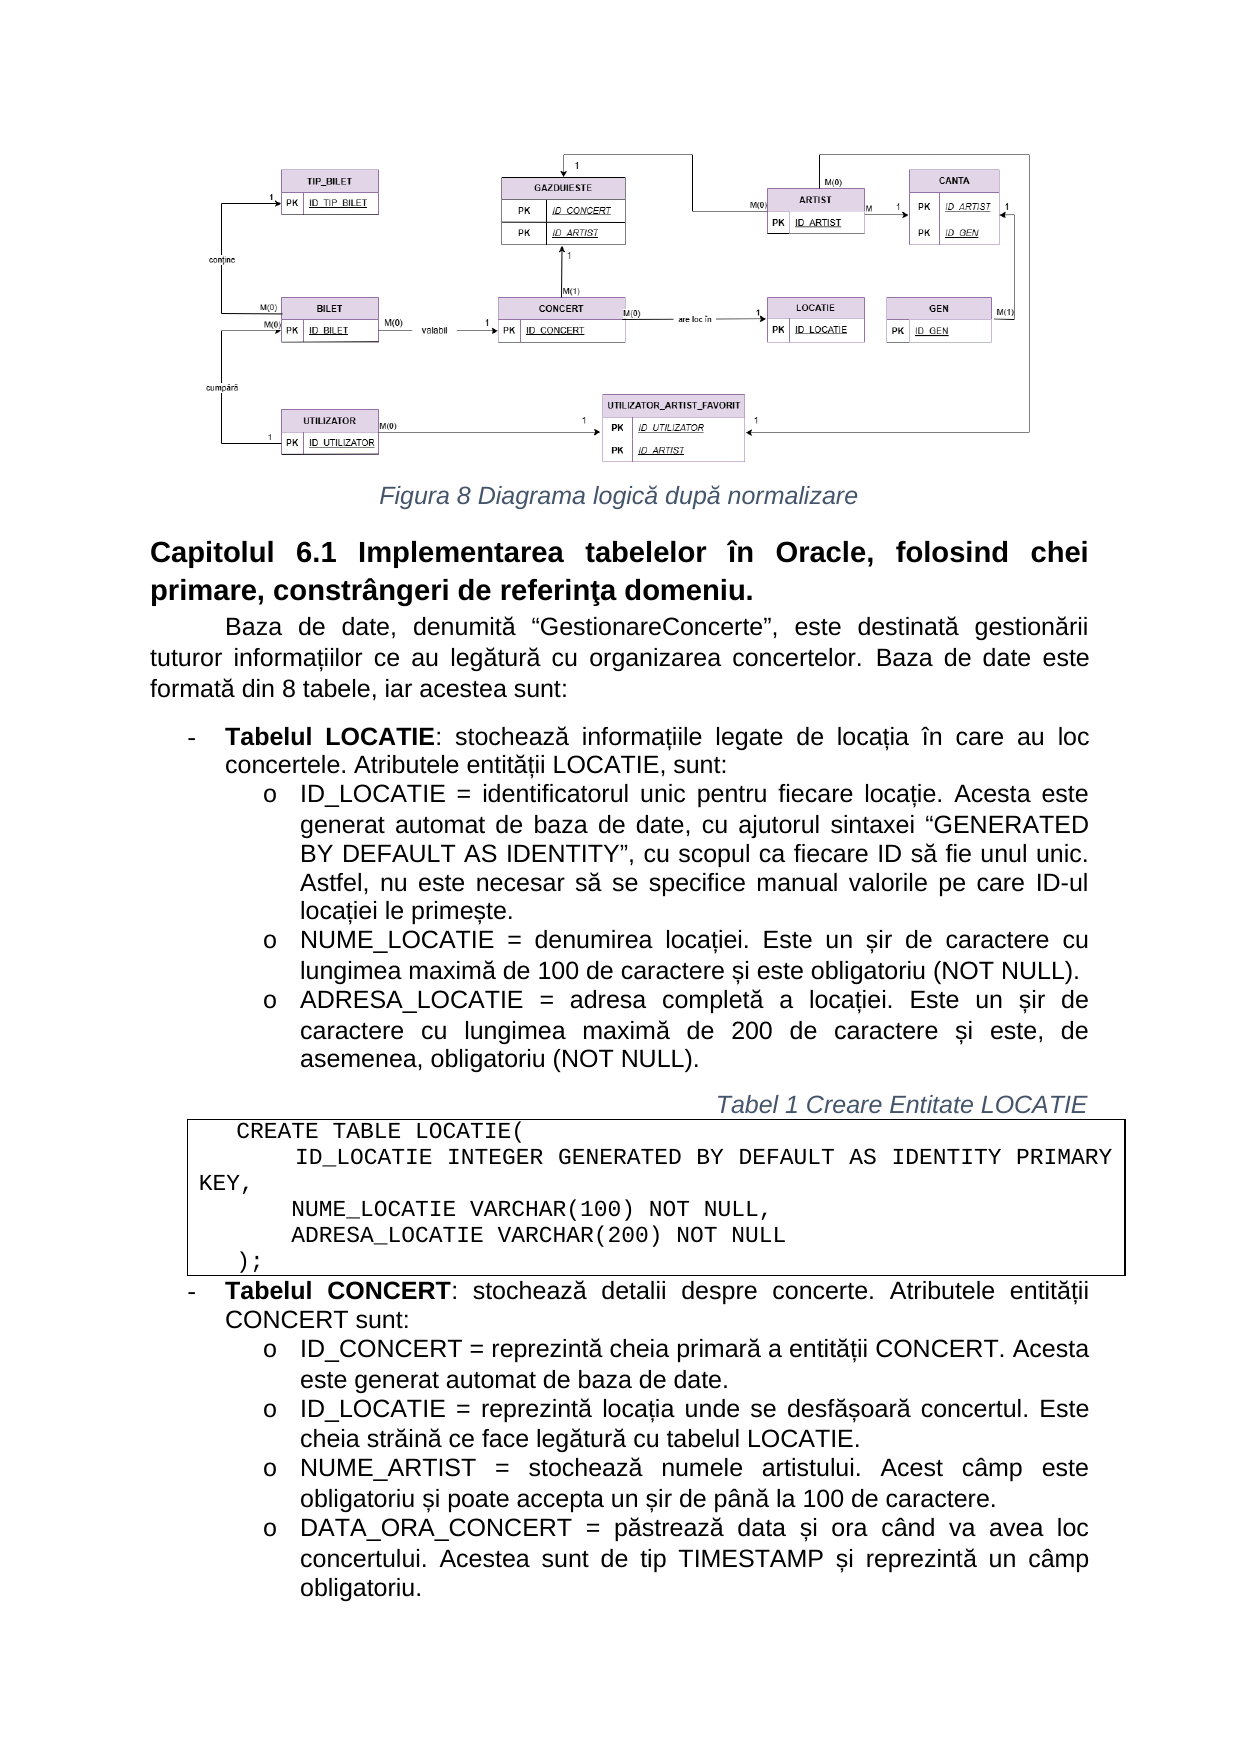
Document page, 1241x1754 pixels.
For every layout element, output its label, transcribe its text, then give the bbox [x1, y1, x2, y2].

table_header CREATE TABLE LOCATIE( ID_LOCATIE INTEGER GENERATED BY DEFAULT AS IDENTITY PRIMARY KEY, NUME_LOCATIE VARCHAR(100) NOT NULL, ADRESA_LOCATIE VARCHAR(200) NOT NULL ); [188, 1120, 1124, 1275]
text Baza de date, denumită “GestionareConcerte”, este destinată gestionării tuturor informațiilor ce au legătură cu organizarea concertelor. Baza de date este formată din 8 tabele, iar acestea sunt: [150, 612, 1090, 702]
text Figura 8 Diagrama logică după normalizare [150, 481, 1090, 509]
text Tabel 1 Creare Entitate LOCATIE [150, 1090, 1090, 1118]
picture [205, 150, 1035, 462]
list DATA_ORA_CONCERT = păstrează data și ora când va avea loc concertului. Acestea sunt de tip TIMESTAMP și reprezintă un câmp obligatoriu. [262, 1513, 1090, 1601]
list NUME_LOCATIE = denumirea locației. Este un șir de caractere cu lungimea maximă de 100 de caractere și este obligatoriu (NOT NULL). [262, 925, 1090, 985]
list ADRESA_LOCATIE = adresa completă a locației. Este un șir de caractere cu lungimea maximă de 200 de caractere și este, de asemenea, obligatoriu (NOT NULL). [262, 985, 1090, 1073]
subtitle Capitolul 6.1 Implementarea tabelelor în Oracle, folosind chei primare, constrângeri de referinţa domeniu. [150, 534, 1090, 607]
list Tabelul LOCATIE: stochează informațiile legate de locația în care au loc concertele. Atributele entității LOCATIE, sunt: [187, 721, 1090, 779]
list ID_LOCATIE = identificatorul unic pentru fiecare locație. Acesta este generat automat de baza de date, cu ajutorul sintaxei “GENERATED BY DEFAULT AS IDENTITY”, cu scopul ca fiecare ID să fie unul unic. Astfel, nu este necesar să se specifice manual valorile pe care ID-ul locației le primește. [262, 779, 1090, 925]
list ID_CONCERT = reprezintă cheia primară a entității CONCERT. Acesta este generat automat de baza de date. [262, 1334, 1090, 1393]
list NUME_ARTIST = stochează numele artistului. Acest câmp este obligatoriu și poate accepta un șir de până la 100 de caractere. [262, 1453, 1090, 1513]
list Tabelul CONCERT: stochează detalii despre concerte. Atributele entității CONCERT sunt: [187, 1276, 1090, 1334]
list ID_LOCATIE = reprezintă locația unde se desfășoară concertul. Este cheia străină ce face legătură cu tabelul LOCATIE. [262, 1393, 1090, 1453]
